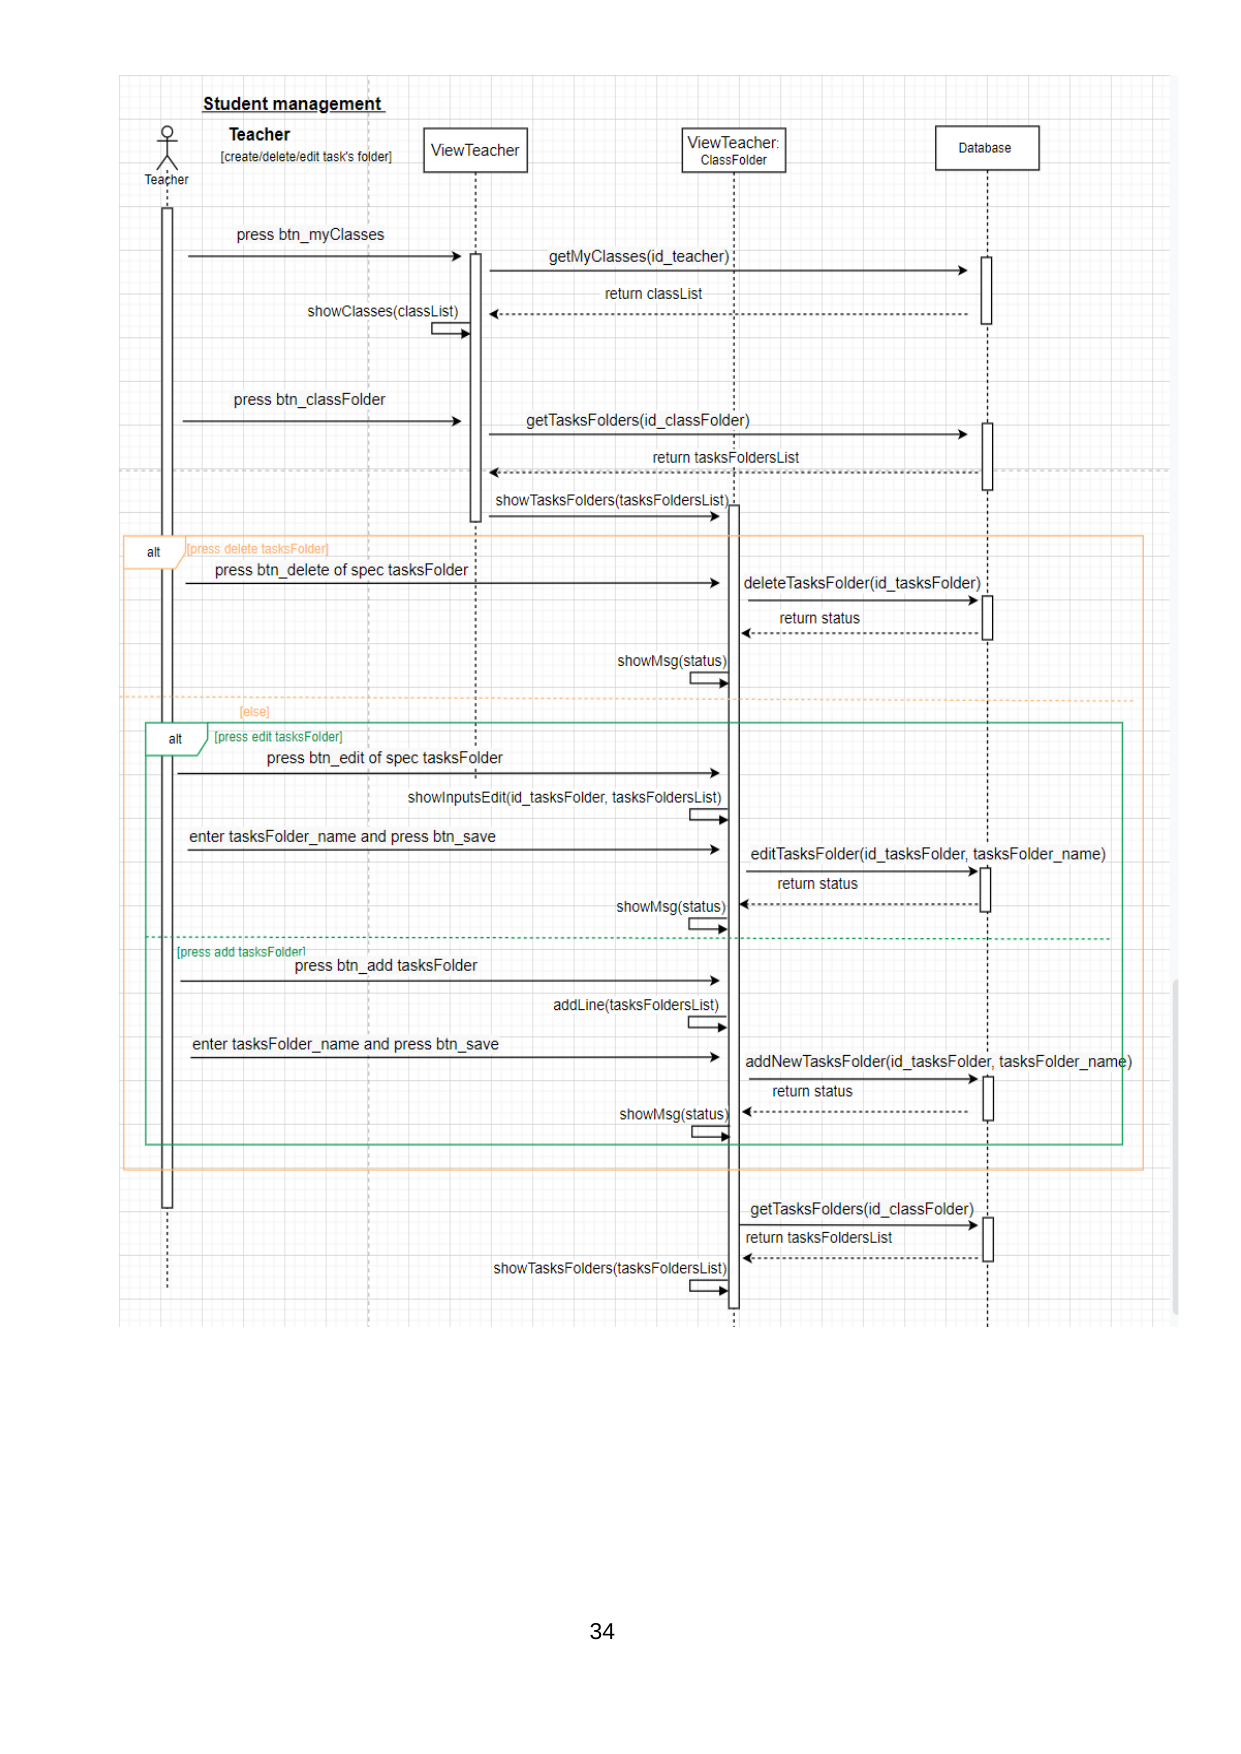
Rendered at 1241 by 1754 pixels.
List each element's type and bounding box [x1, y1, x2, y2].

picture [118, 75, 1179, 1327]
